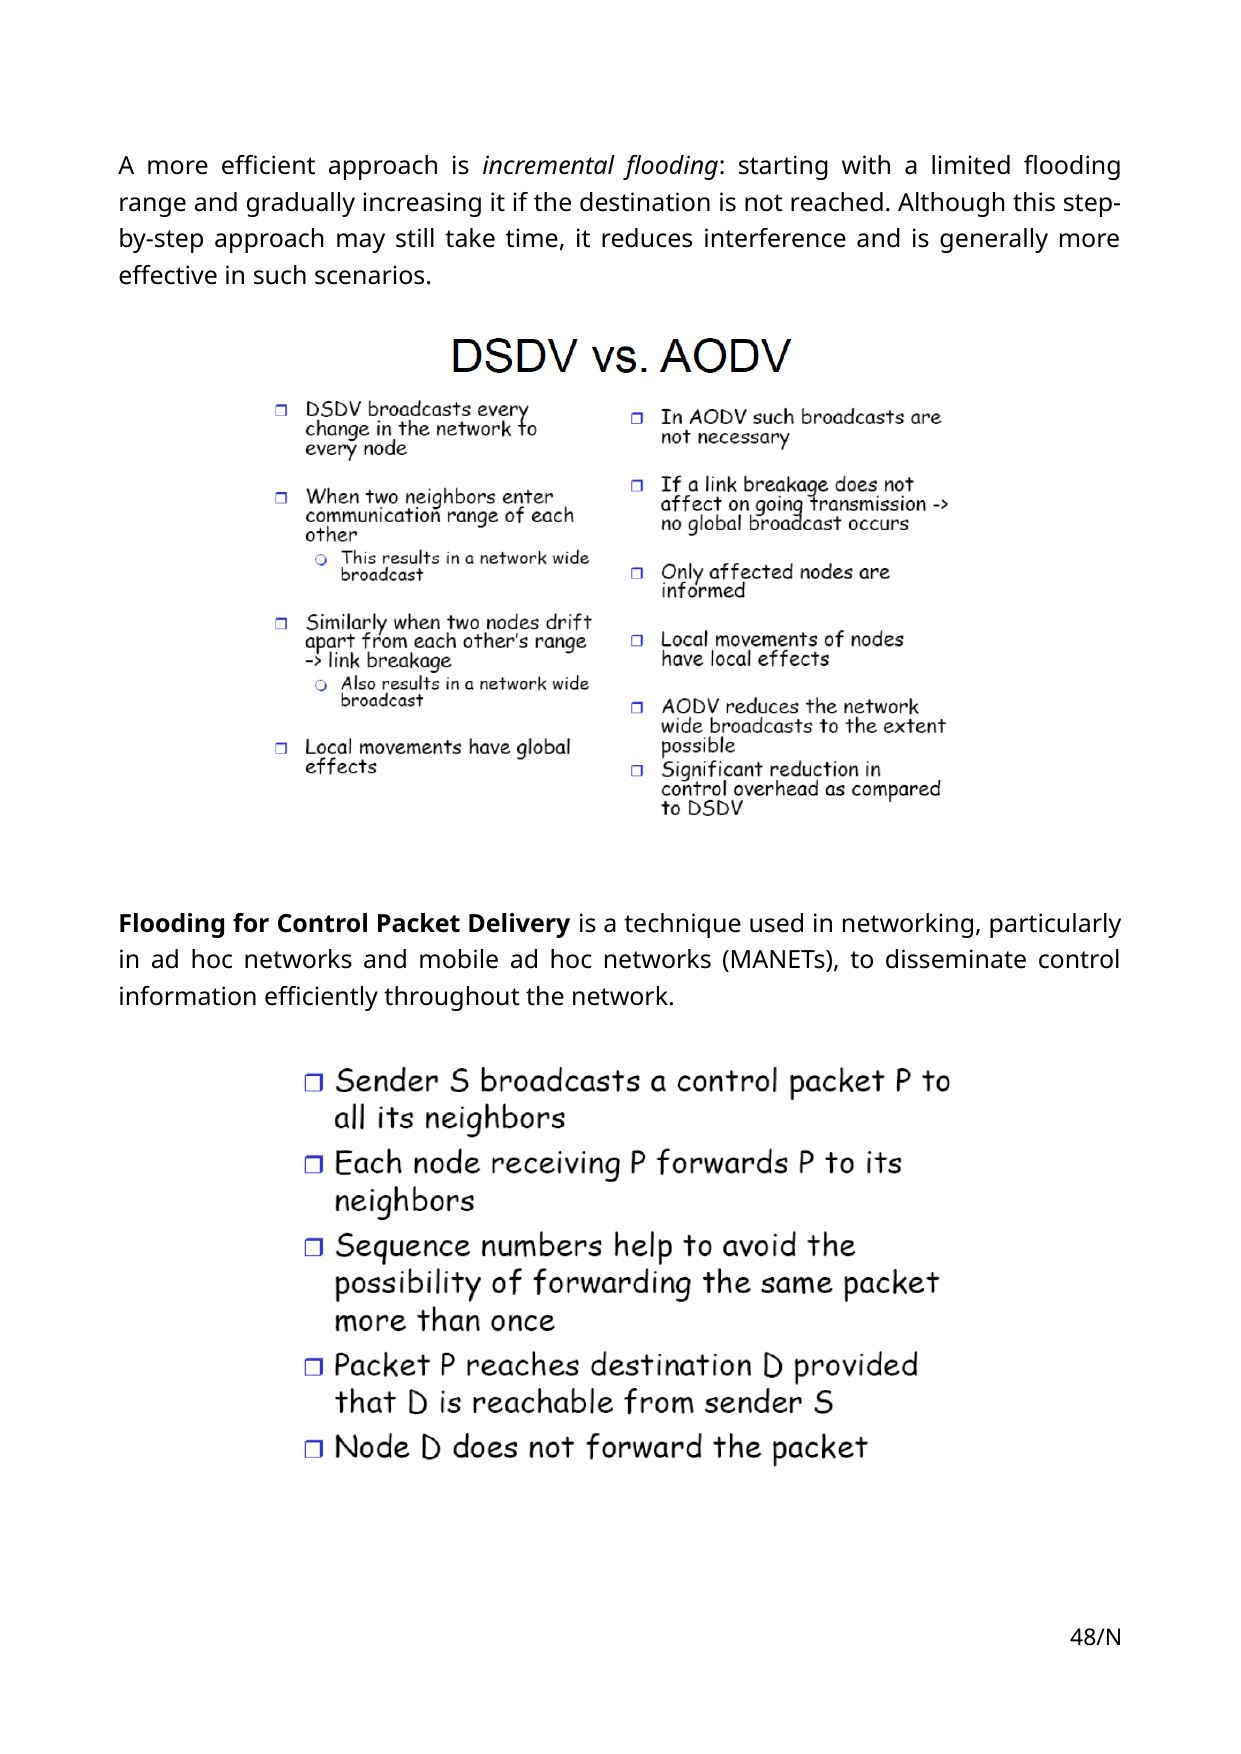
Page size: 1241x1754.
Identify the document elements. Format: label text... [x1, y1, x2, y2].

picture [260, 325, 980, 830]
text Flooding for Control Packet Delivery is a technique used in networking, particularly in ad hoc networks and mobile ad hoc networks (MANETs), to disseminate control information efficiently throughout the network. [118, 905, 1122, 1013]
text A more efficient approach is incremental flooding: starting with a limited flooding range and gradually increasing it if the destination is not reached. Although this step-by-step approach may still take time, it reduces interference and is generally more effective in such scenarios. [118, 148, 1122, 292]
picture [285, 1052, 956, 1473]
